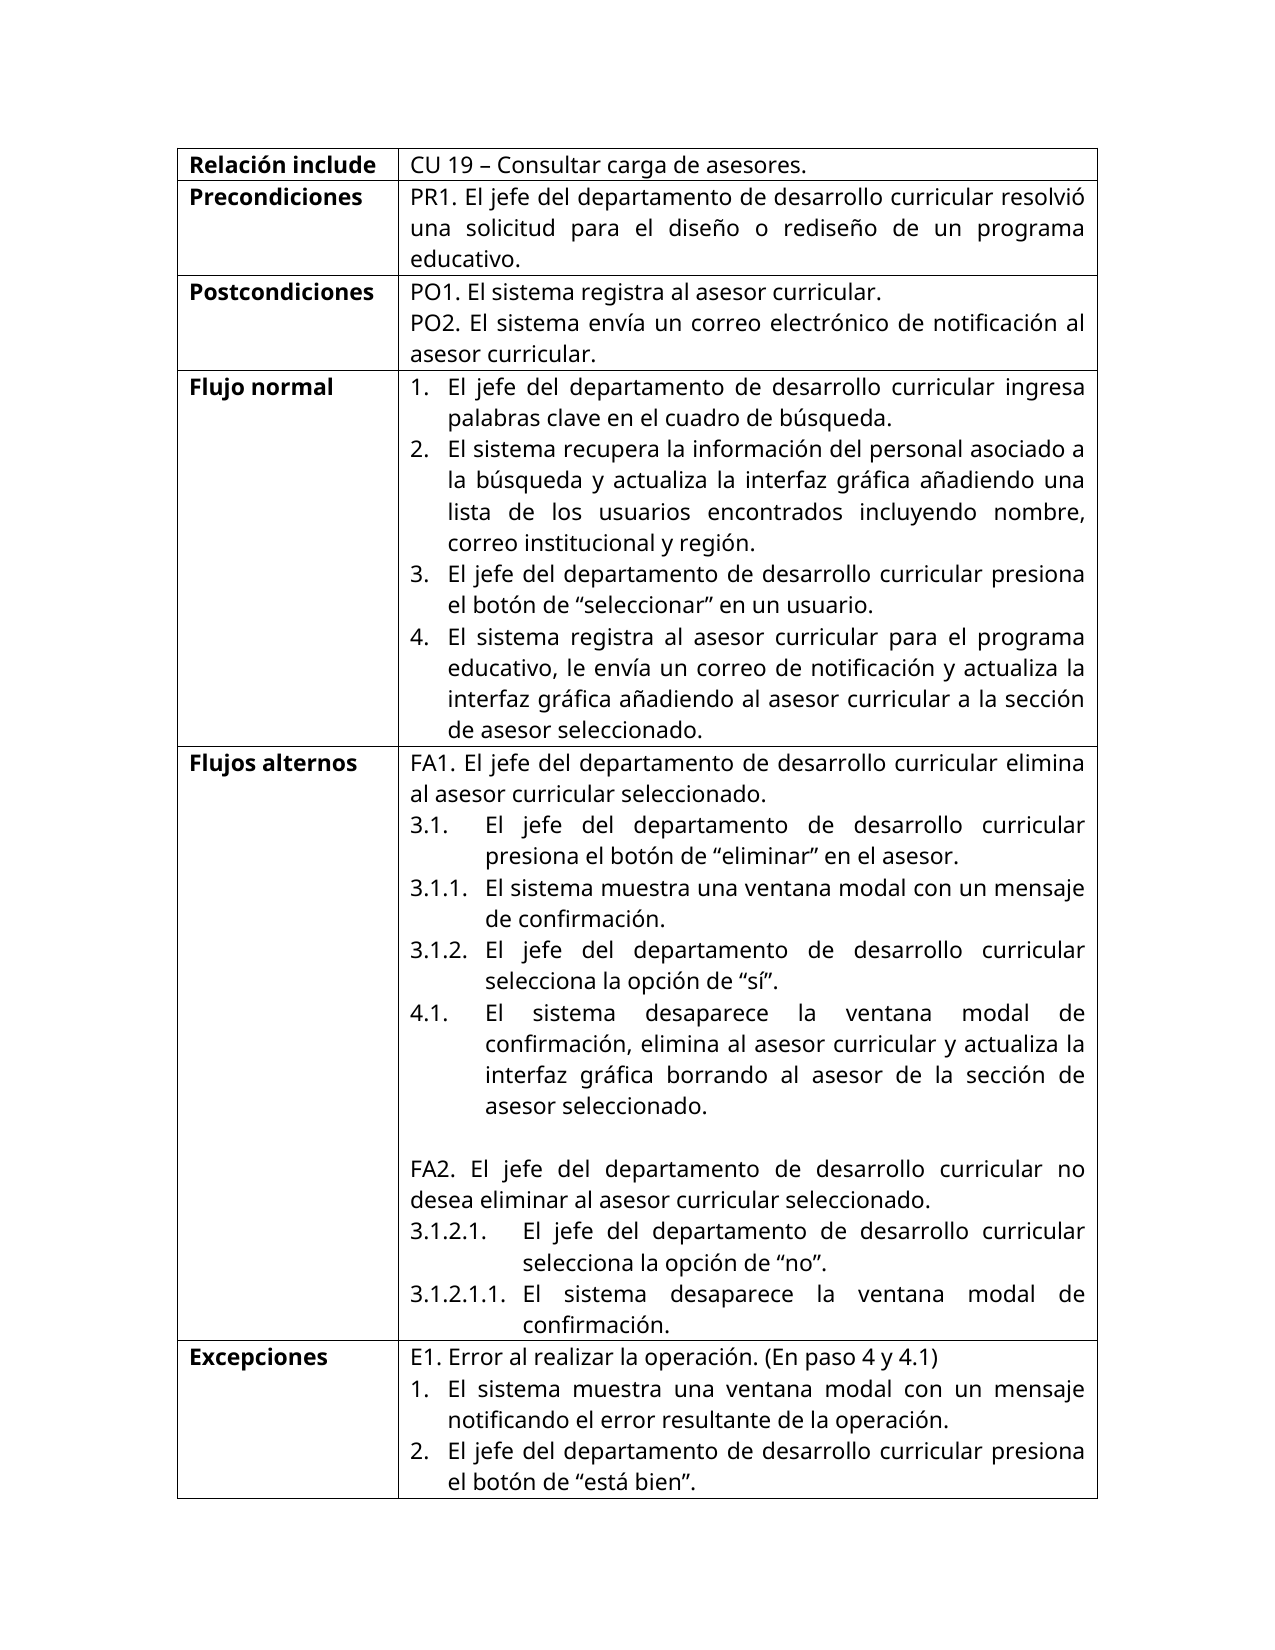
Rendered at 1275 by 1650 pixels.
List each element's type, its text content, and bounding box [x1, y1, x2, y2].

table_cell Relación include [178, 149, 398, 180]
table_cell FA1. El jefe del departamento de desarrollo curricular elimina al asesor curricular seleccionado. El jefe del departamento de desarrollo curricular presiona el botón de “eliminar” en el asesor. El sistema muestra una ventana modal con un mensaje de confirmación. El jefe del departamento de desarrollo curricular selecciona la opción de “sí”. El sistema desaparece la ventana modal de confirmación, elimina al asesor curricular y actualiza la interfaz gráfica borrando al asesor de la sección de asesor seleccionado. FA2. El jefe del departamento de desarrollo curricular no desea eliminar al asesor curricular seleccionado. El jefe del departamento de desarrollo curricular selecciona la opción de “no”. El sistema desaparece la ventana modal de confirmación. [399, 747, 1097, 1340]
table_cell PO1. El sistema registra al asesor curricular. PO2. El sistema envía un correo electrónico de notificación al asesor curricular. [399, 276, 1097, 369]
table_cell Precondiciones [178, 181, 398, 275]
table_cell Excepciones [178, 1341, 398, 1498]
table_cell El jefe del departamento de desarrollo curricular ingresa palabras clave en el cuadro de búsqueda. El sistema recupera la información del personal asociado a la búsqueda y actualiza la interfaz gráfica añadiendo una lista de los usuarios encontrados incluyendo nombre, correo institucional y región. El jefe del departamento de desarrollo curricular presiona el botón de “seleccionar” en un usuario. El sistema registra al asesor curricular para el programa educativo, le envía un correo de notificación y actualiza la interfaz gráfica añadiendo al asesor curricular a la sección de asesor seleccionado. [399, 371, 1097, 746]
table_cell PR1. El jefe del departamento de desarrollo curricular resolvió una solicitud para el diseño o rediseño de un programa educativo. [399, 181, 1097, 275]
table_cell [399, 1341, 1097, 1498]
table_cell Postcondiciones [178, 276, 398, 369]
table_cell Flujo normal [178, 371, 398, 746]
table_cell CU 19 – Consultar carga de asesores. [399, 149, 1097, 180]
table_cell Flujos alternos [178, 747, 398, 1340]
